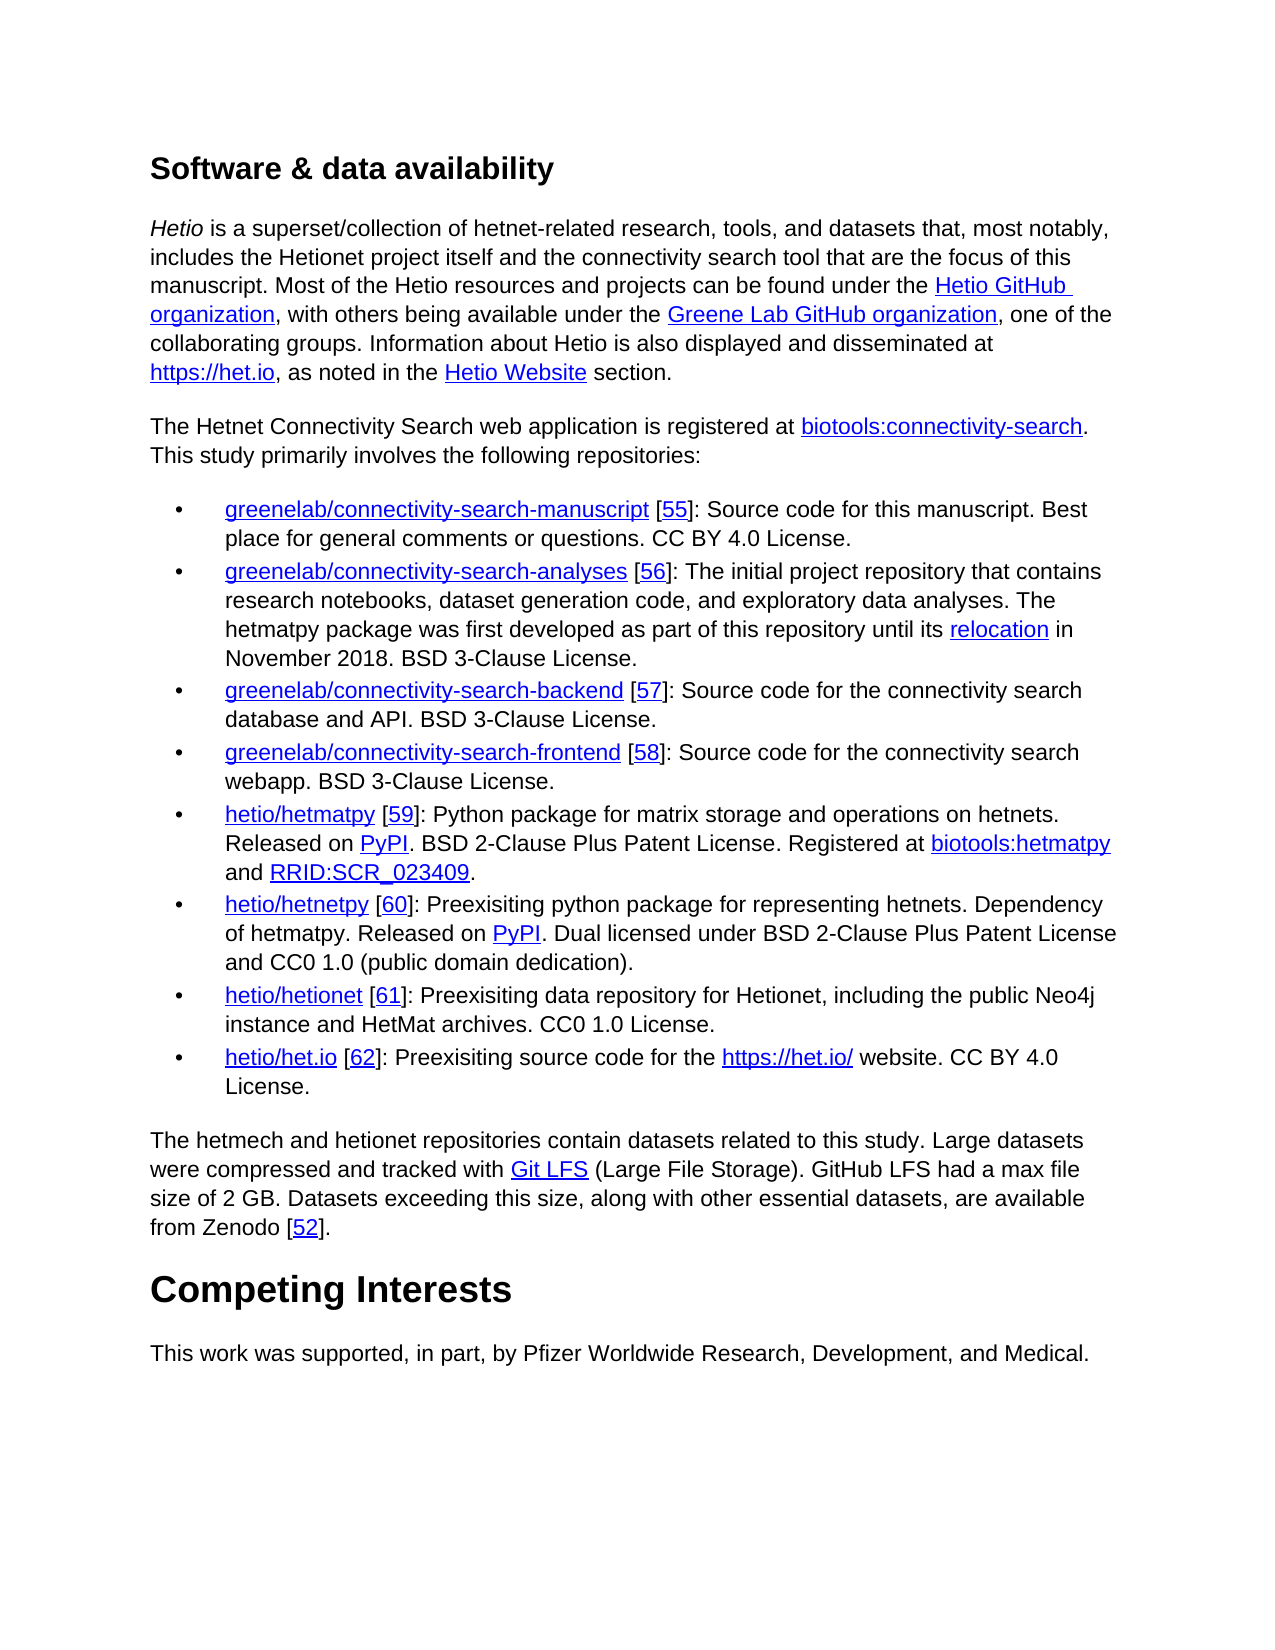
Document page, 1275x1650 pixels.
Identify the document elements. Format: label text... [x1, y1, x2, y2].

text Hetio is a superset/collection of hetnet-related research, tools, and datasets that, most notably, includes the Hetionet project itself and the connectivity search tool that are the focus of this manuscript. Most of the Hetio resources and projects can be found under the Hetio GitHub organization, with others being available under the Greene Lab GitHub organization, one of the collaborating groups. Information about Hetio is also displayed and disseminated at https://het.io, as noted in the Hetio Website section. [150, 214, 1125, 386]
list hetio/hetmatpy [59]: Python package for matrix storage and operations on hetnets. Released on PyPI. BSD 2-Clause Plus Patent License. Registered at biotools:hetmatpy and RRID:SCR_023409. [175, 801, 1125, 885]
list greenelab/connectivity-search-analyses [56]: The initial project repository that contains research notebooks, dataset generation code, and exploratory data analyses. The hetmatpy package was first developed as part of this repository until its relocation in November 2018. BSD 3-Clause License. [175, 558, 1125, 671]
list hetio/het.io [62]: Preexisiting source code for the https://het.io/ website. CC BY 4.0 License. [175, 1044, 1125, 1099]
list greenelab/connectivity-search-frontend [58]: Source code for the connectivity search webapp. BSD 3-Clause License. [175, 739, 1125, 794]
list hetio/hetnetpy [60]: Preexisiting python package for representing hetnets. Dependency of hetmatpy. Released on PyPI. Dual licensed under BSD 2-Clause Plus Patent License and CC0 1.0 (public domain dedication). [175, 891, 1125, 976]
list greenelab/connectivity-search-backend [57]: Source code for the connectivity search database and API. BSD 3-Clause License. [175, 677, 1125, 733]
text The hetmech and hetionet repositories contain datasets related to this study. Large datasets were compressed and tracked with Git LFS (Large File Storage). GitHub LFS had a max file size of 2 GB. Datasets exceeding this size, along with other essential datasets, are available from Zenodo [52]. [150, 1127, 1125, 1240]
subtitle Competing Interests [150, 1267, 1125, 1311]
text The Hetnet Connectivity Search web application is registered at biotools:connectivity-search. This study primarily involves the following repositories: [150, 413, 1125, 468]
subtitle Software & data availability [150, 150, 1125, 186]
list greenelab/connectivity-search-manuscript [55]: Source code for this manuscript. Best place for general comments or questions. CC BY 4.0 License. [175, 496, 1125, 551]
list hetio/hetionet [61]: Preexisiting data repository for Hetionet, including the public Neo4j instance and HetMat archives. CC0 1.0 License. [175, 982, 1125, 1037]
text This work was supported, in part, by Pfizer Worldwide Research, Development, and Medical. [150, 1340, 1125, 1366]
